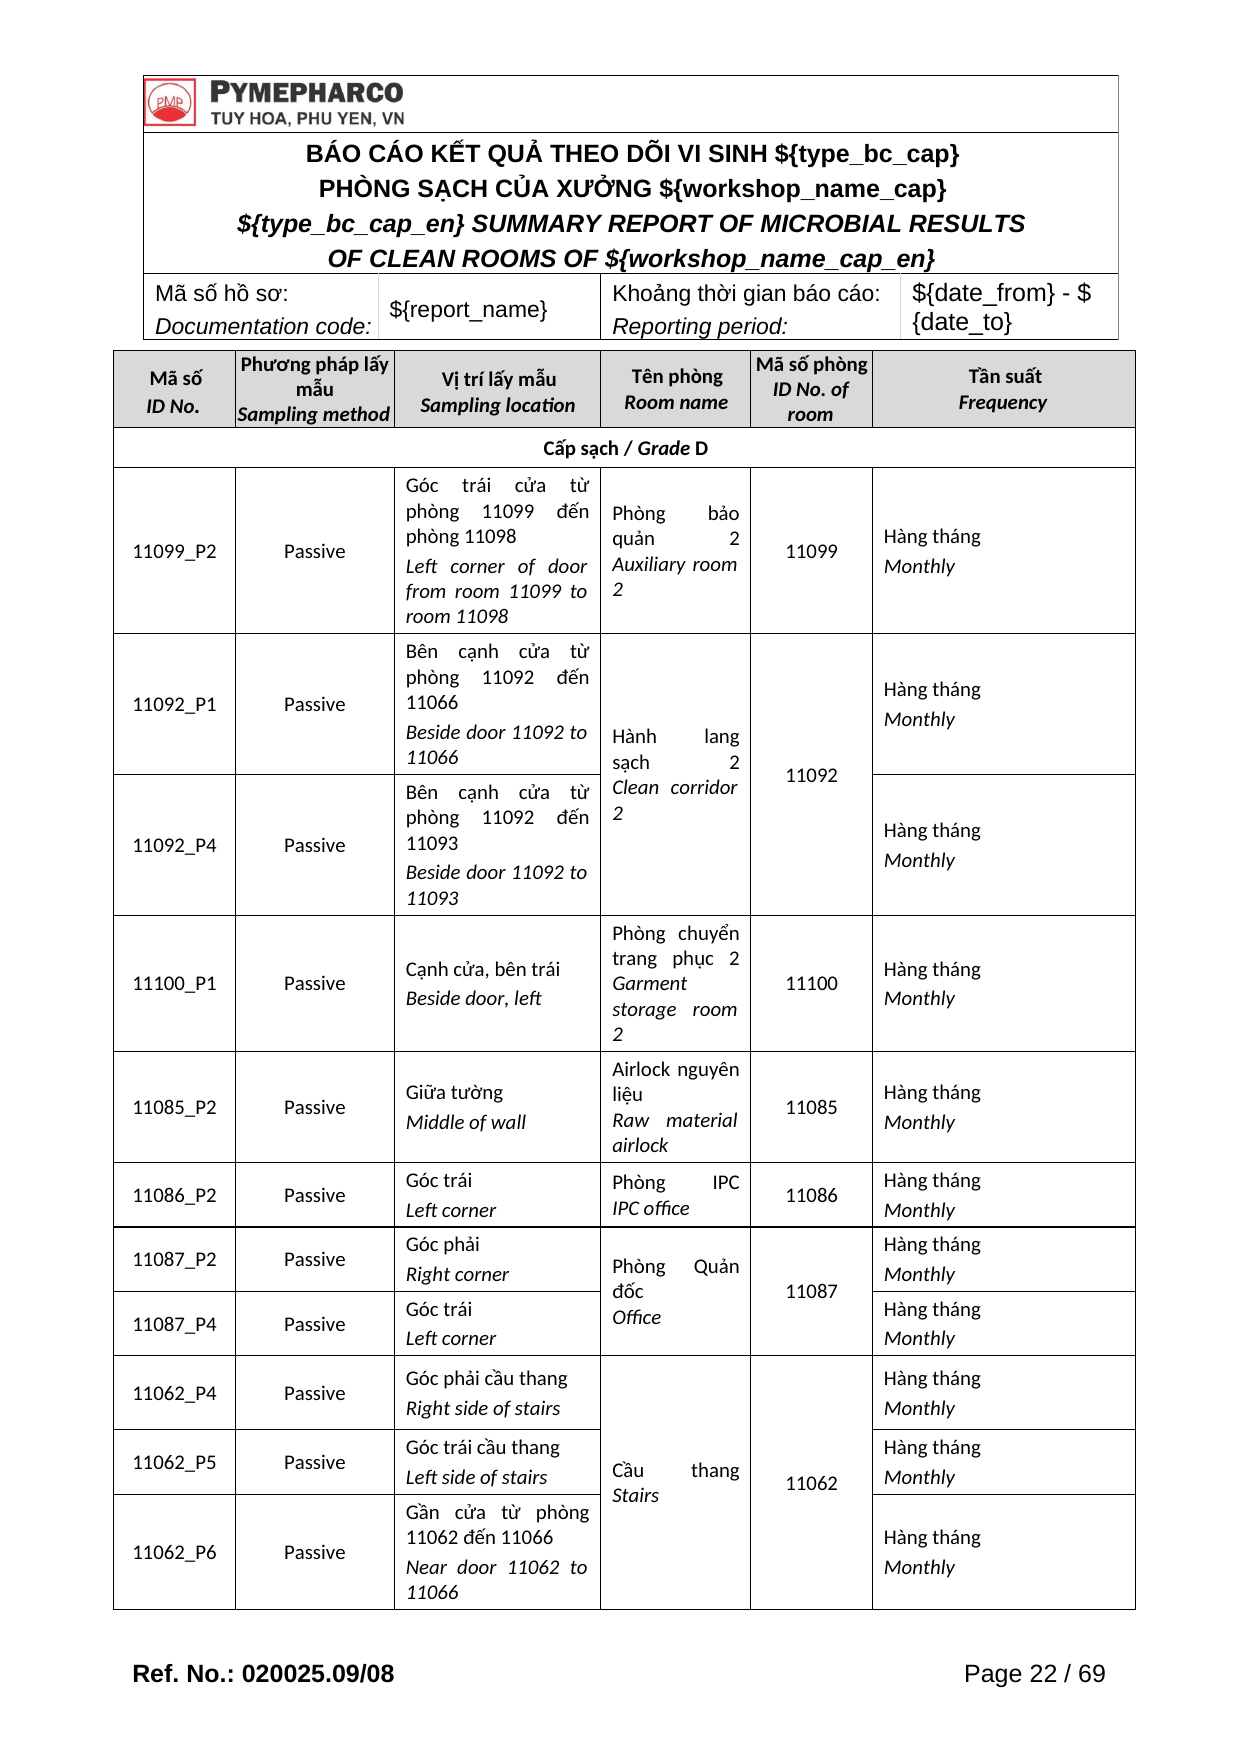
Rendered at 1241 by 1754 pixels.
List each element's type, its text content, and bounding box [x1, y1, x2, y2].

table_cell Hàng tháng Monthly [873, 1356, 1135, 1429]
table_cell Bên cạnh cửa từ phòng 11092 đến 11066 Beside door 11092 to 11066 [395, 634, 600, 774]
table_cell Hàng tháng Monthly [873, 1292, 1135, 1355]
table_cell Phòng chuyển trang phục 2 Garment storage room 2 [601, 916, 750, 1051]
table_cell 11092 [751, 634, 872, 914]
table_cell Hàng tháng Monthly [873, 634, 1135, 774]
table_cell Cầu thang Stairs [601, 1356, 750, 1609]
table_header Mã số ID No. [114, 351, 235, 427]
table_cell Hàng tháng Monthly [873, 1228, 1135, 1291]
table_cell 11087_P4 [114, 1292, 235, 1355]
table_cell Góc trái cầu thang Left side of stairs [395, 1430, 600, 1494]
table_cell 11092_P1 [114, 634, 235, 774]
table_cell Passive [236, 1163, 394, 1226]
table_cell Passive [236, 1052, 394, 1162]
table_cell Phòng Quản đốc Office [601, 1228, 750, 1355]
table_header Tần suất Frequency [873, 351, 1135, 427]
table_cell Hành lang sạch 2 Clean corridor 2 [601, 634, 750, 914]
table_cell 11087_P2 [114, 1228, 235, 1291]
table_cell Hàng tháng Monthly [873, 1163, 1135, 1226]
table_cell 11062 [751, 1356, 872, 1609]
table_cell 11092_P4 [114, 775, 235, 914]
table_cell Bên cạnh cửa từ phòng 11092 đến 11093 Beside door 11092 to 11093 [395, 775, 600, 914]
table_cell 11100 [751, 916, 872, 1051]
table_cell 11062_P6 [114, 1495, 235, 1609]
table_cell Góc trái cửa từ phòng 11099 đến phòng 11098 Left corner of door from room 11099 to room 11098 [395, 468, 600, 633]
table_cell Hàng tháng Monthly [873, 468, 1135, 633]
table_header Phương pháp lấy mẫu Sampling method [236, 351, 394, 427]
table_cell Passive [236, 468, 394, 633]
table_cell Passive [236, 775, 394, 914]
table_cell Hàng tháng Monthly [873, 1052, 1135, 1162]
table_cell 11086_P2 [114, 1163, 235, 1226]
table_cell Góc phải Right corner [395, 1228, 600, 1291]
table_cell 11099_P2 [114, 468, 235, 633]
picture [144, 78, 404, 127]
table_cell Cạnh cửa, bên trái Beside door, left [395, 916, 600, 1051]
table_cell Phòng IPC IPC office [601, 1163, 750, 1226]
table_cell Passive [236, 1430, 394, 1494]
table_cell 11062_P5 [114, 1430, 235, 1494]
table_cell 11100_P1 [114, 916, 235, 1051]
table_cell Passive [236, 916, 394, 1051]
table_cell 11099 [751, 468, 872, 633]
table_cell Phòng bảo quản 2 Auxiliary room 2 [601, 468, 750, 633]
table_cell Góc trái Left corner [395, 1292, 600, 1355]
table_cell Passive [236, 1292, 394, 1355]
table_cell Góc phải cầu thang Right side of stairs [395, 1356, 600, 1429]
table_cell 11087 [751, 1228, 872, 1355]
table_cell Passive [236, 1356, 394, 1429]
table_cell Hàng tháng Monthly [873, 1495, 1135, 1609]
table_cell Hàng tháng Monthly [873, 916, 1135, 1051]
table_cell 11086 [751, 1163, 872, 1226]
table_cell Giữa tường Middle of wall [395, 1052, 600, 1162]
table_header Tên phòng Room name [601, 351, 750, 427]
table_cell 11085 [751, 1052, 872, 1162]
table_cell Hàng tháng Monthly [873, 1430, 1135, 1494]
table_cell Airlock nguyên liệu Raw material airlock [601, 1052, 750, 1162]
table_cell Passive [236, 1495, 394, 1609]
table_cell 11085_P2 [114, 1052, 235, 1162]
table_cell Cấp sạch / Grade D [114, 428, 1135, 467]
table_cell Góc trái Left corner [395, 1163, 600, 1226]
table_cell Hàng tháng Monthly [873, 775, 1135, 914]
table_header Vị trí lấy mẫu Sampling location [395, 351, 600, 427]
table_cell Passive [236, 634, 394, 774]
table_cell Gần cửa từ phòng 11062 đến 11066 Near door 11062 to 11066 [395, 1495, 600, 1609]
table_cell Passive [236, 1228, 394, 1291]
table_header Mã số phòng ID No. of room [751, 351, 872, 427]
table_cell 11062_P4 [114, 1356, 235, 1429]
